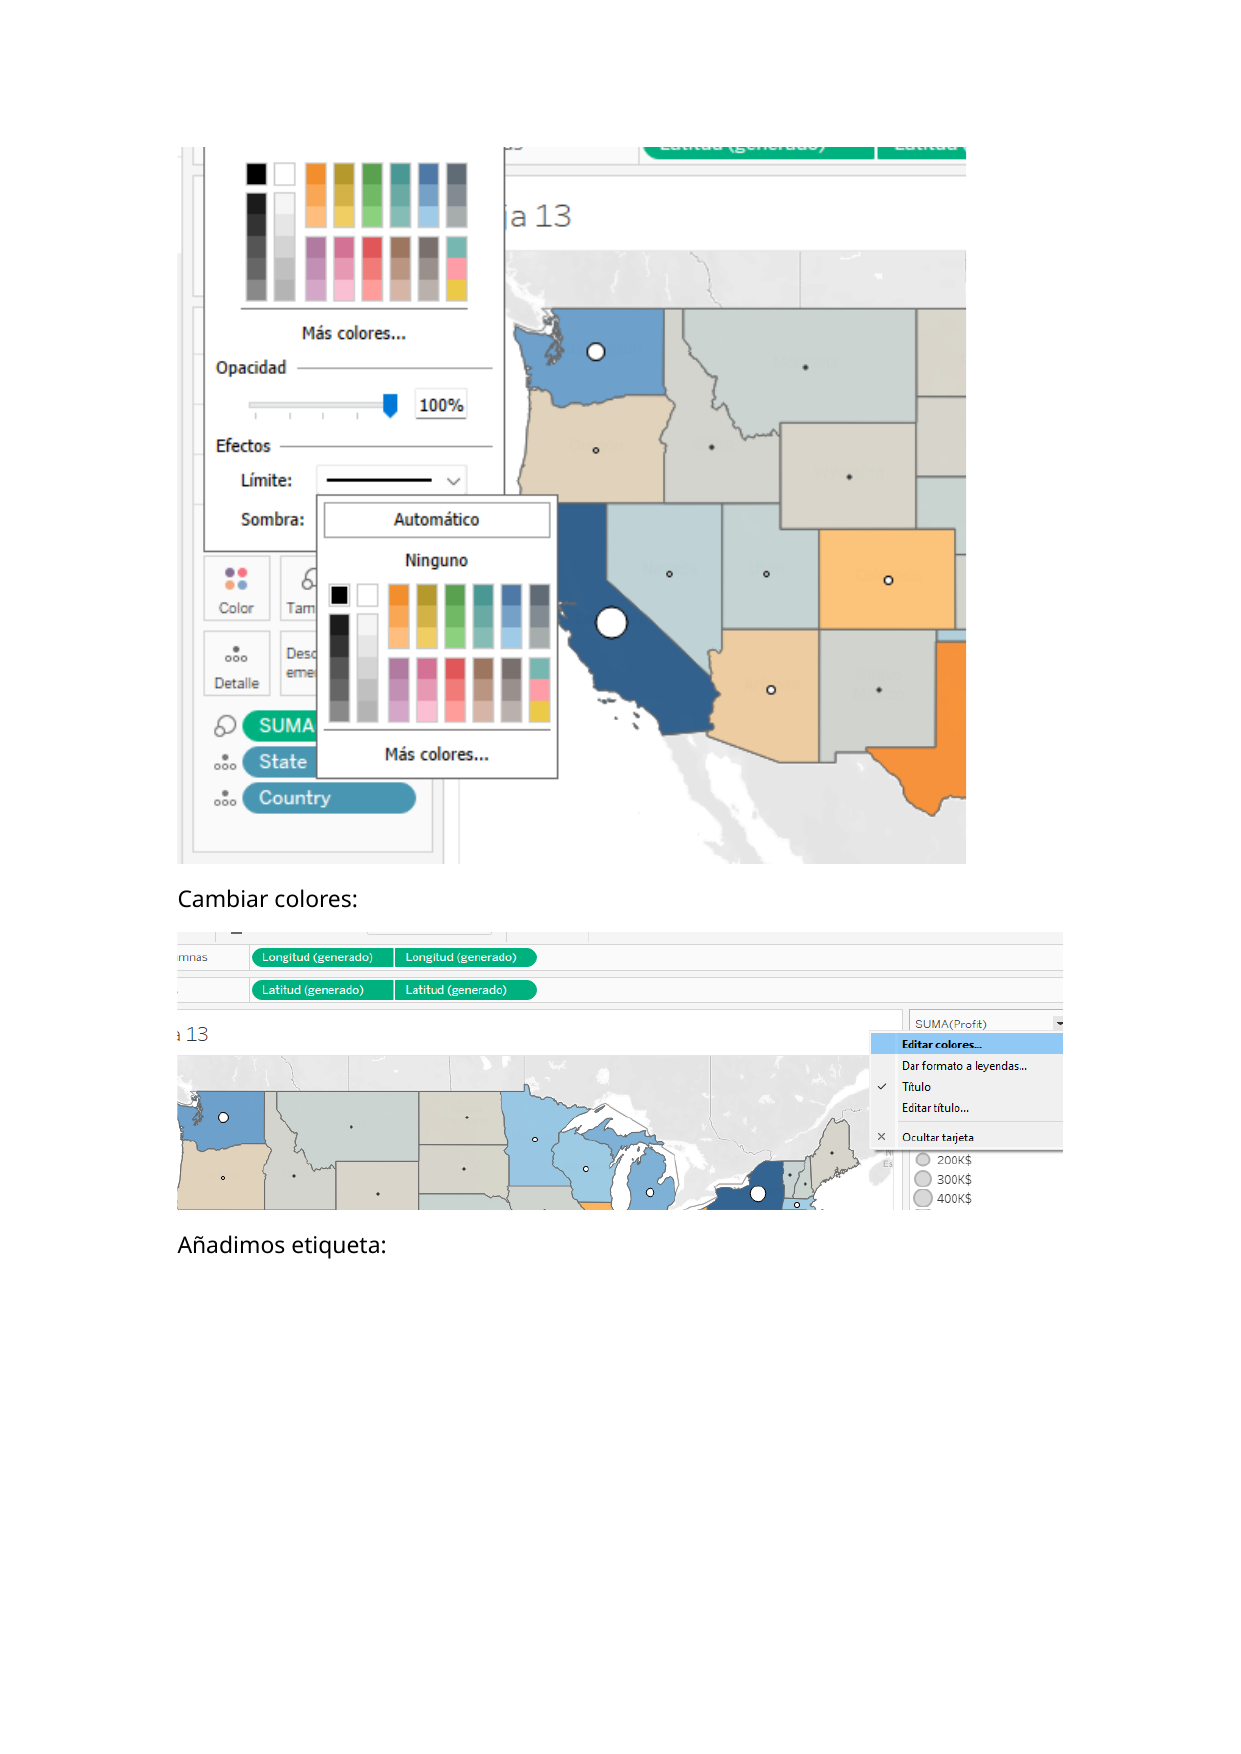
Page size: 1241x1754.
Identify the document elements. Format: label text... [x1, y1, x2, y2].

picture [177, 932, 1063, 1210]
text Cambiar colores: [177, 882, 1063, 914]
text Añadimos etiqueta: [177, 1229, 1063, 1260]
picture [177, 147, 967, 864]
